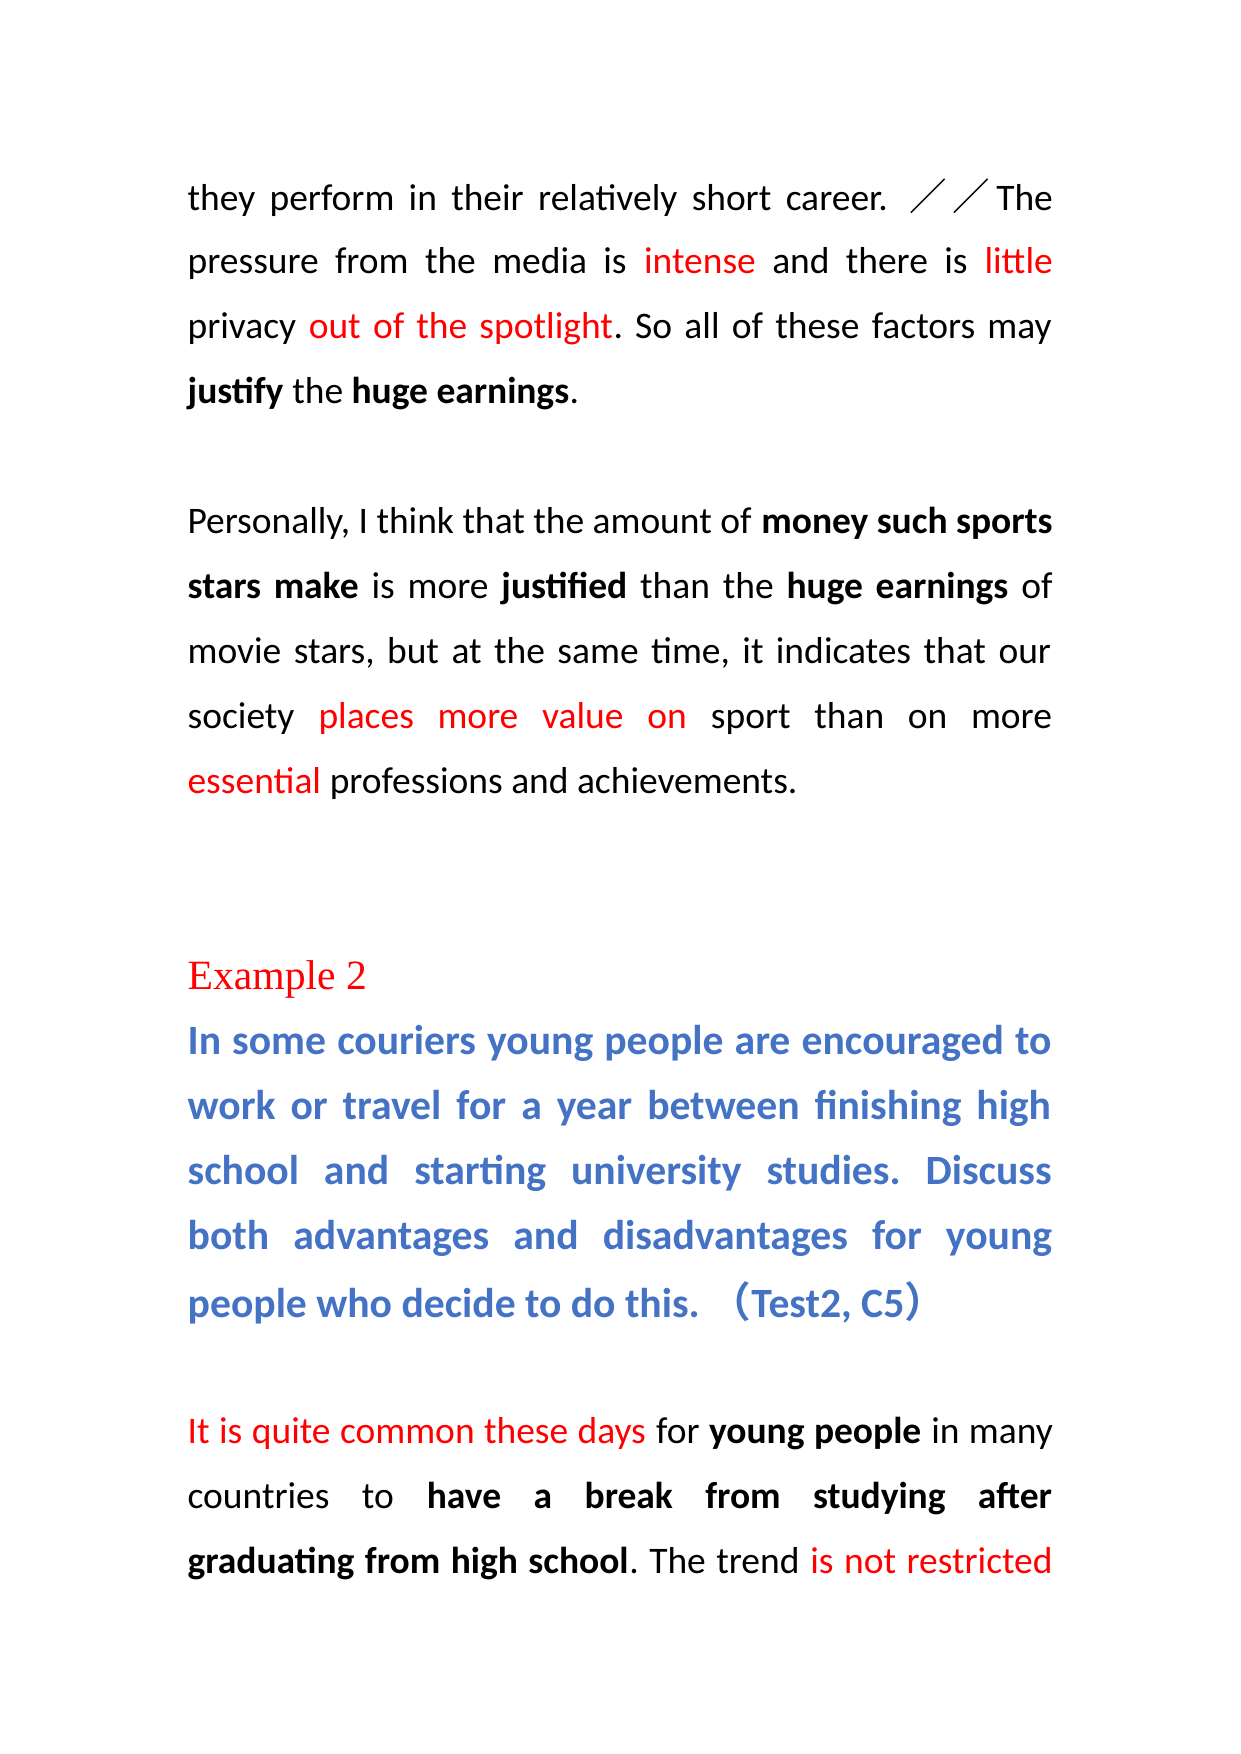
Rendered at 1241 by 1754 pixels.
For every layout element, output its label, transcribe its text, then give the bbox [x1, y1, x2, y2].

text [187, 162, 1053, 422]
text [187, 1397, 1053, 1592]
text Example 2 [187, 942, 1053, 1007]
text In some couriers young people are encouraged to work or travel for a year between finishing high school and starting university studies. Discuss both advantages and disadvantages for young people who decide to do this. （Test2, C5） [187, 1007, 1053, 1332]
text Personally, I think that the amount of money such sports stars make is more justified than the huge earnings of movie stars, but at the same time, it indicates that our society places more value on sport than on more essential professions and achievements. [187, 487, 1053, 812]
